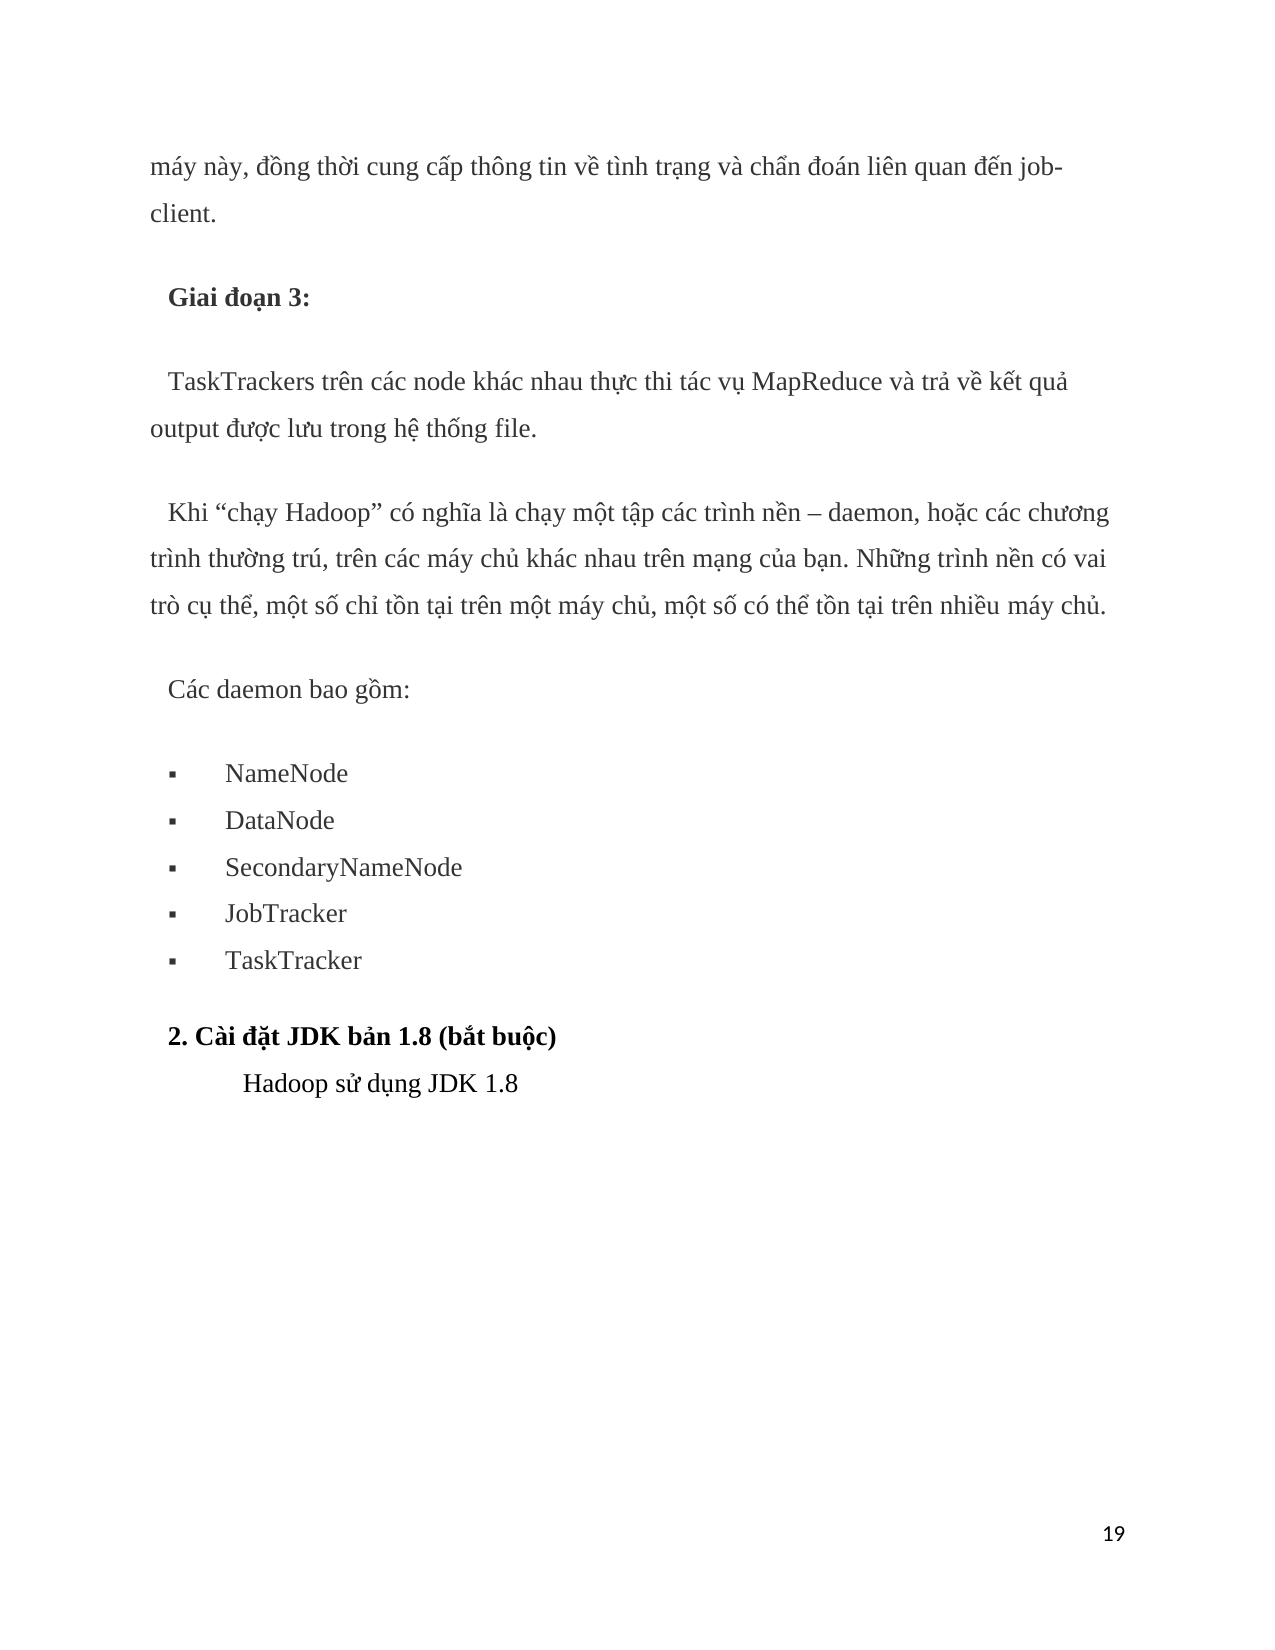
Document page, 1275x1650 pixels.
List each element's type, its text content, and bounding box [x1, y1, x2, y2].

text TaskTrackers trên các node khác nhau thực thi tác vụ MapReduce và trả về kết quả output được lưu trong hệ thống file. [150, 365, 1125, 443]
text Giai đoạn 3: [150, 281, 1125, 312]
list DataNode [150, 804, 1125, 835]
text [150, 150, 1125, 228]
list SecondaryNameNode [150, 851, 1125, 882]
text Các daemon bao gồm: [150, 673, 1125, 704]
text Khi “chạy Hadoop” có nghĩa là chạy một tập các trình nền – daemon, hoặc các chương trình thường trú, trên các máy chủ khác nhau trên mạng của bạn. Những trình nền có vai trò cụ thể, một số chỉ tồn tại trên một máy chủ, một số có thể tồn tại trên nhiều máy chủ. [150, 496, 1125, 620]
subtitle 2. Cài đặt JDK bản 1.8 (bắt buộc) [150, 1020, 1125, 1051]
list TaskTracker [150, 944, 1125, 975]
list JobTracker [150, 897, 1125, 929]
text Hadoop sử dụng JDK 1.8 [225, 1067, 1125, 1098]
list NameNode [150, 757, 1125, 789]
